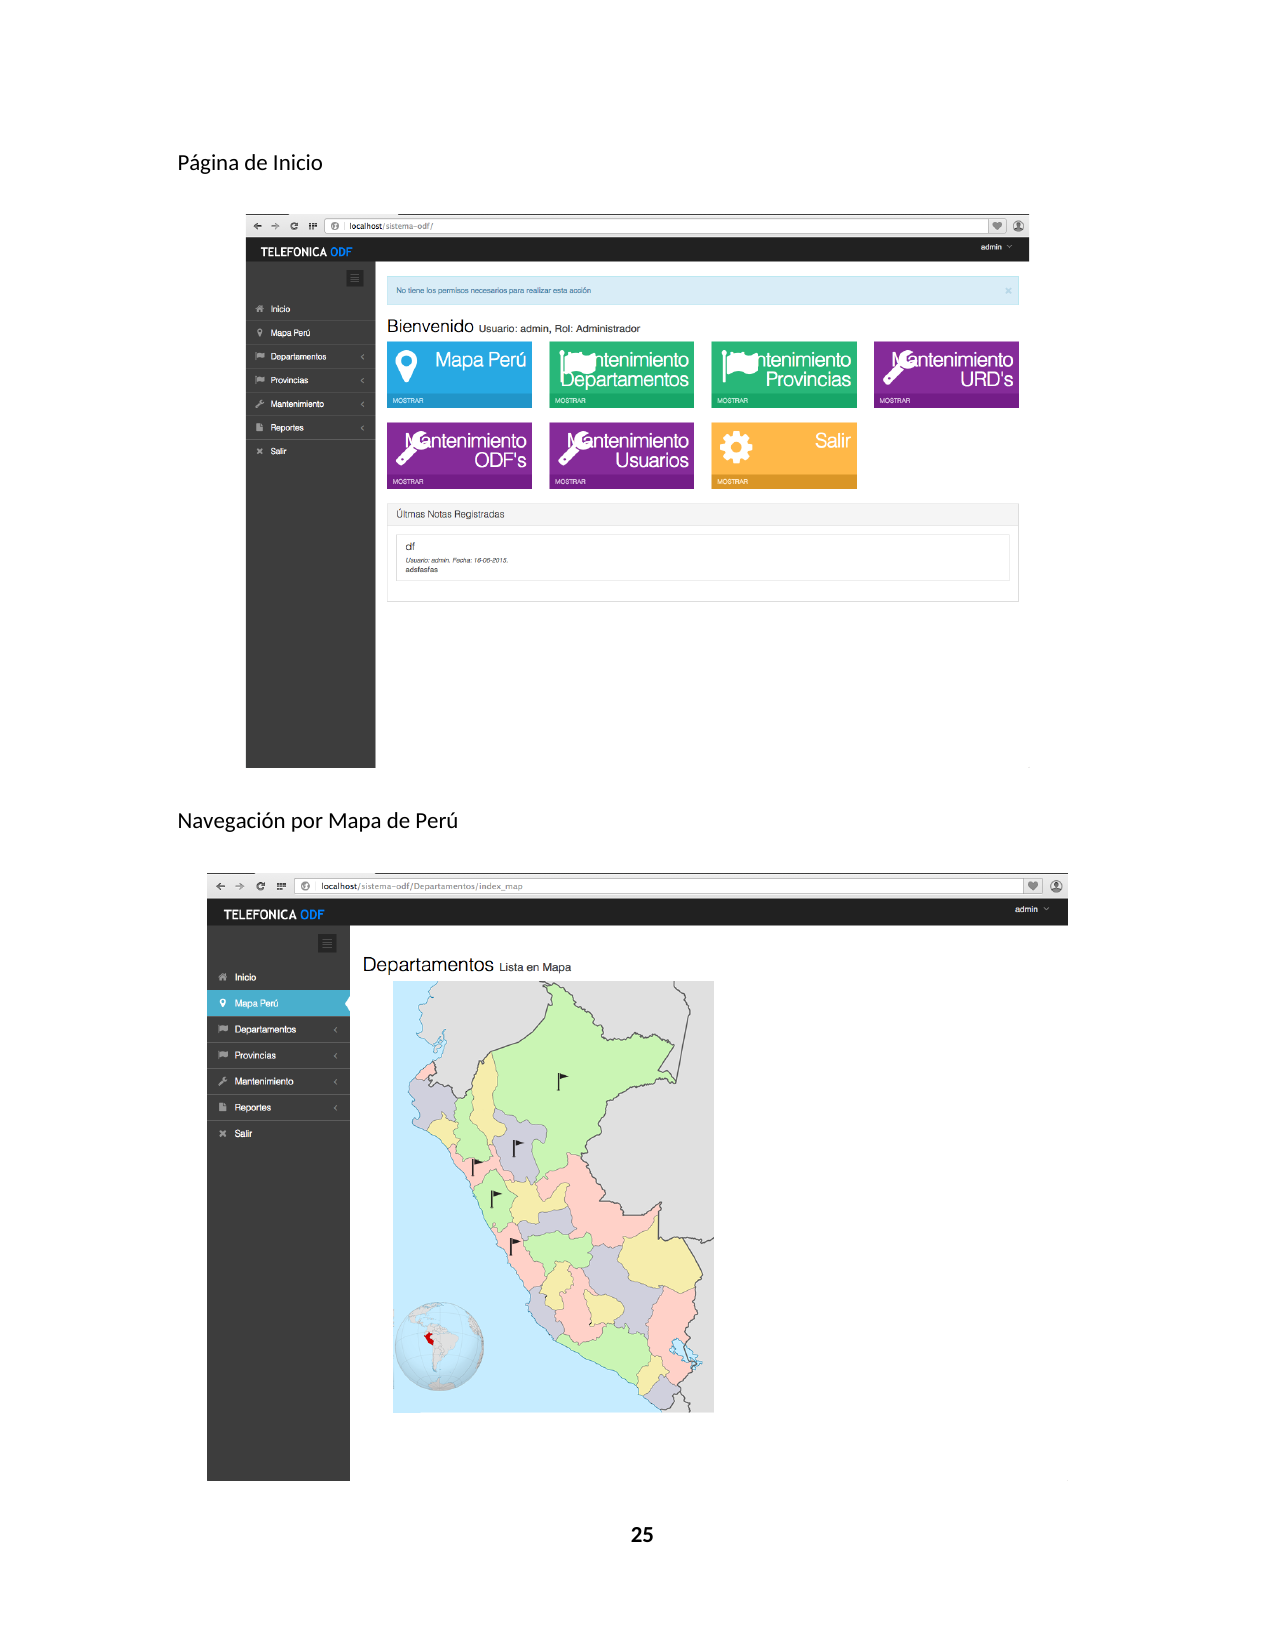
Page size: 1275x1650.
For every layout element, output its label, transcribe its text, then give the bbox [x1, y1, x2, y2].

text Navegación por Mapa de Perú [177, 806, 1098, 834]
picture [245, 214, 1030, 768]
picture [207, 873, 1068, 1481]
text Página de Inicio [177, 148, 1098, 176]
